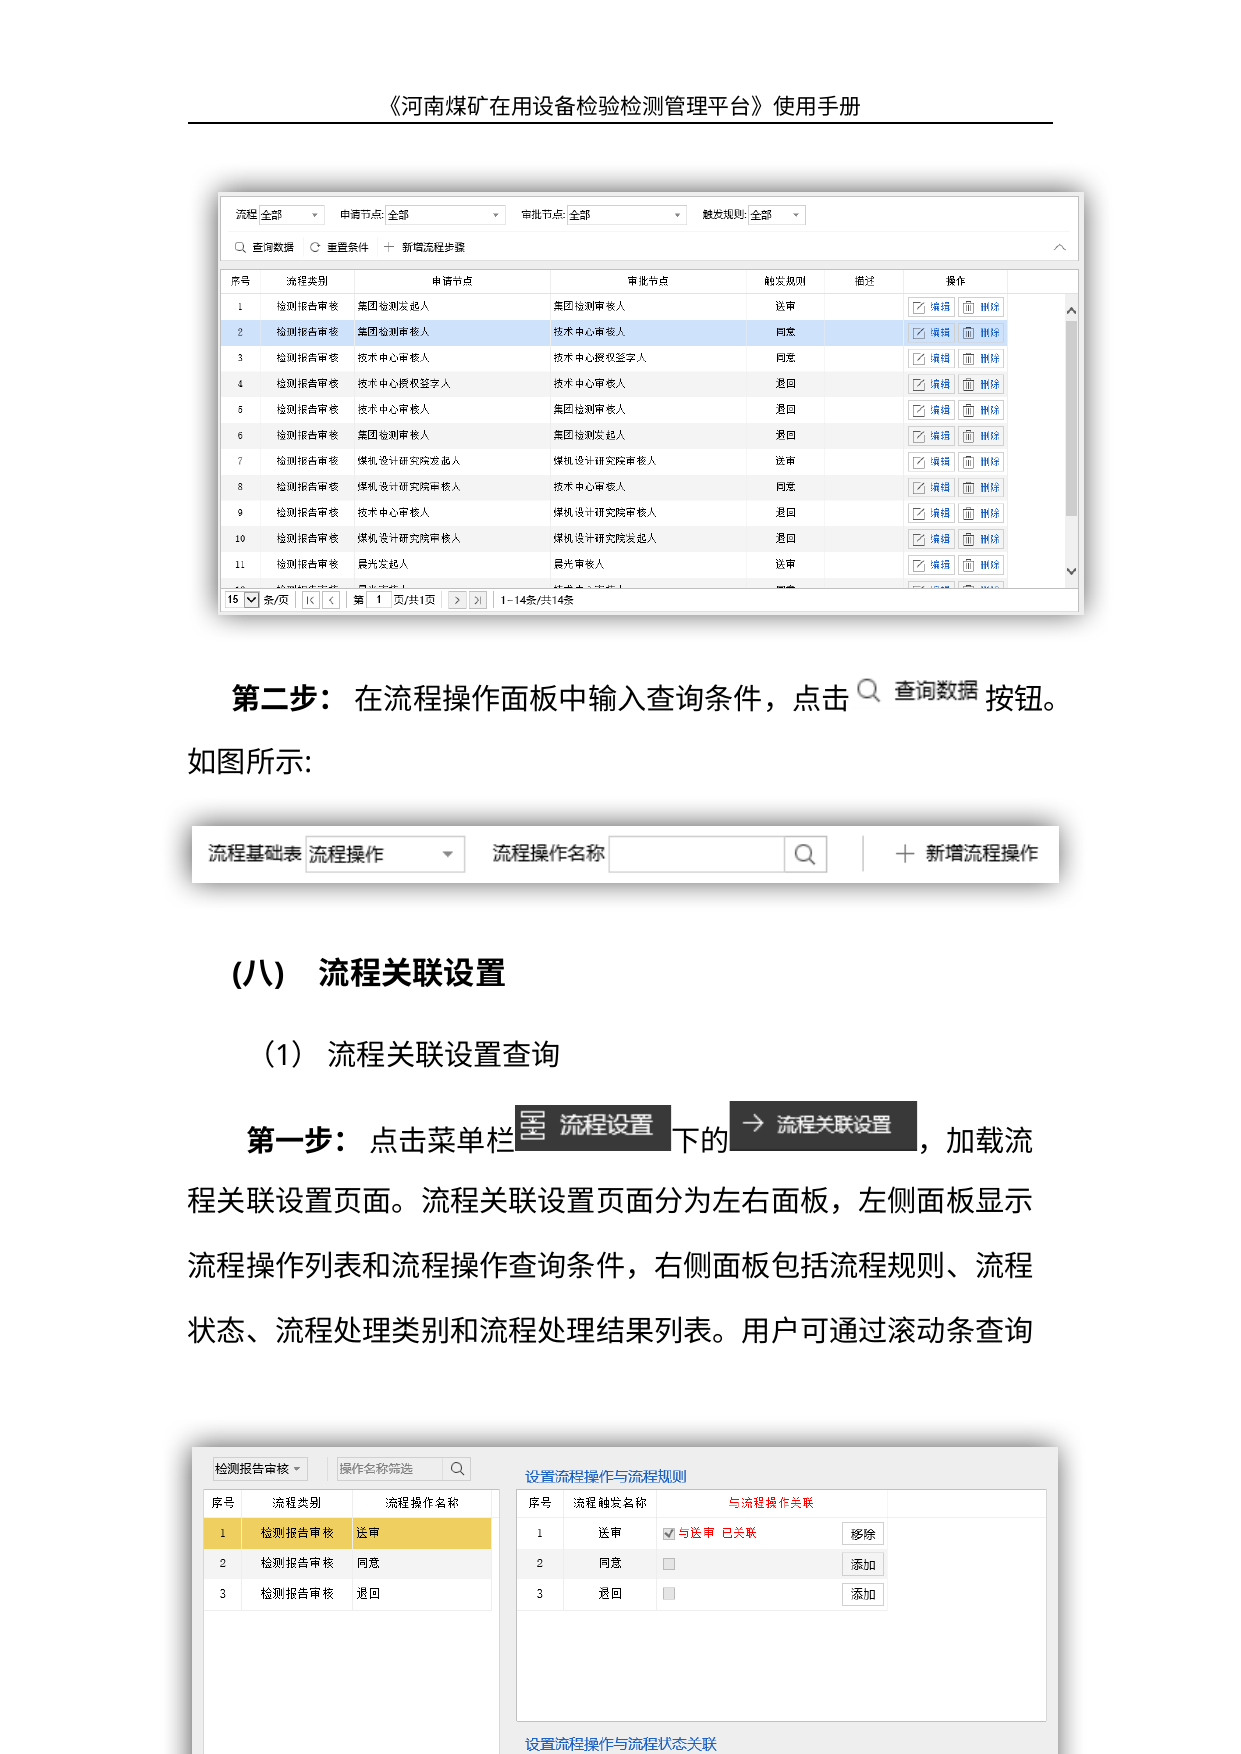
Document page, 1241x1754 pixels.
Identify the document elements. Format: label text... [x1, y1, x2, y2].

picture [192, 1447, 1058, 1754]
list 流程关联设置 [232, 902, 1053, 1003]
list 流程关联设置查询 [246, 1020, 1053, 1085]
list 点击菜单栏下的，加载流程关联设置页面。流程关联设置页面分为左右面板，左侧面板显示流程操作列表和流程操作查询条件，右侧面板包括流程规则、流程状态、流程处理类别和流程处理结果列表。用户可通过滚动条查询全部列表。如图所示： [187, 1101, 1053, 1361]
picture [192, 826, 1059, 883]
picture [515, 1105, 672, 1151]
picture [850, 671, 985, 710]
list 在流程操作面板中输入查询条件，点击按钮。如图所示: [187, 662, 1053, 792]
picture [218, 192, 1084, 615]
picture [729, 1101, 918, 1151]
